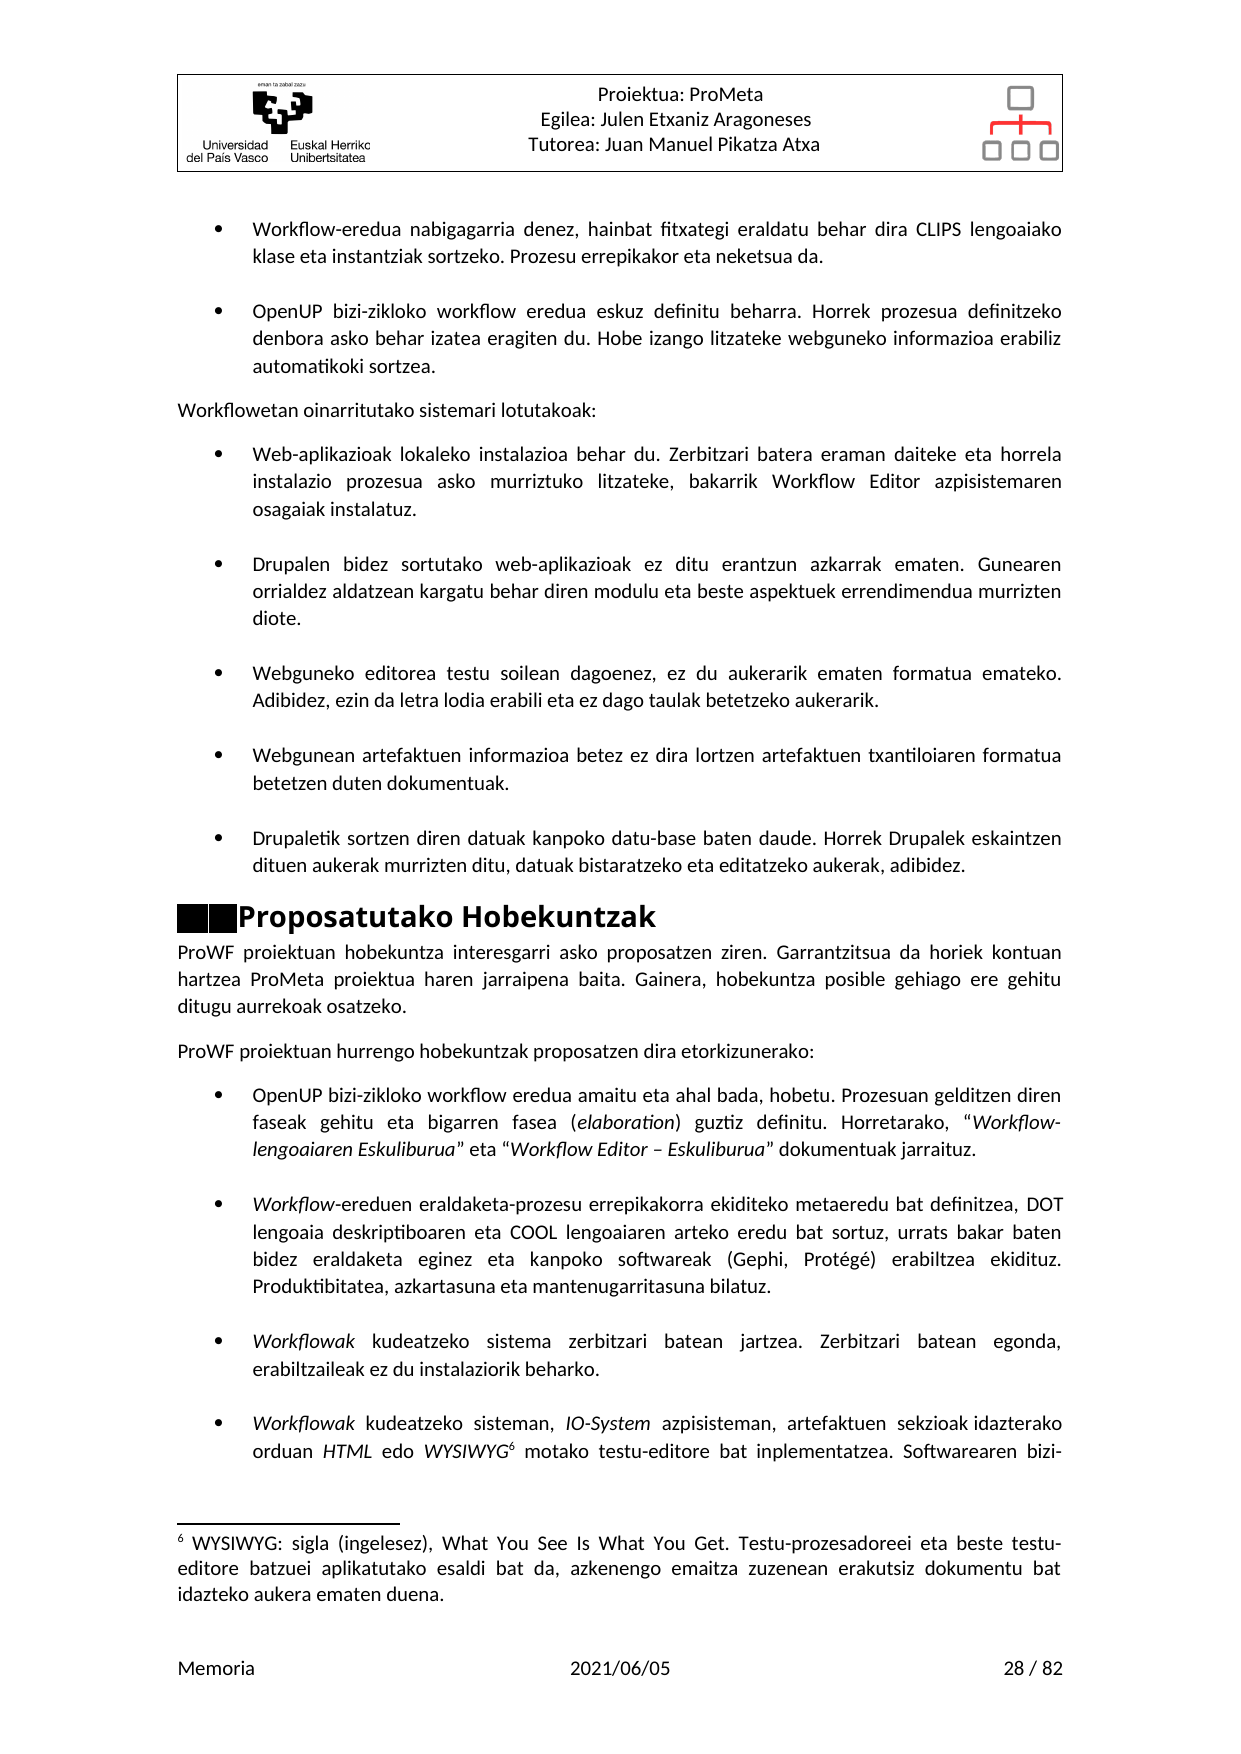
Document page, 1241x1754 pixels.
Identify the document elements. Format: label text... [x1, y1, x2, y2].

list Webguneko editorea testu soilean dagoenez, ez du aukerarik ematen formatua emateko. Adibidez, ezin da letra lodia erabili eta ez dago taulak betetzeko aukerarik. [215, 660, 1063, 713]
list OpenUP bizi-zikloko workflow eredua amaitu eta ahal bada, hobetu. Prozesuan gelditzen diren faseak gehitu eta bigarren fasea (elaboration) guztiz definitu. Horretarako, “Workflow-lengoaiaren Eskuliburua” eta “Workflow Editor – Eskuliburua” dokumentuak jarraituz. [215, 1082, 1063, 1162]
picture [182, 80, 370, 162]
text ProWF proiektuan hurrengo hobekuntzak proposatzen dira etorkizunerako: [177, 1038, 1063, 1063]
list Workflow-eredua nabigagarria denez, hainbat fitxategi eraldatu behar dira CLIPS lengoaiako klase eta instantziak sortzeko. Prozesu errepikakor eta neketsua da. [215, 216, 1063, 269]
list Web-aplikazioak lokaleko instalazioa behar du. Zerbitzari batera eraman daiteke eta horrela instalazio prozesua asko murriztuko litzateke, bakarrik Workflow Editor azpisistemaren osagaiak instalatuz. [215, 441, 1063, 521]
subtitle Proposatutako Hobekuntzak [177, 896, 1063, 936]
picture [978, 80, 1060, 162]
list Workflowak kudeatzeko sistema zerbitzari batean jartzea. Zerbitzari batean egonda, erabiltzaileak ez du instalaziorik beharko. [215, 1328, 1063, 1381]
list Webgunean artefaktuen informazioa betez ez dira lortzen artefaktuen txantiloiaren formatua betetzen duten dokumentuak. [215, 742, 1063, 795]
list Workflow-ereduen eraldaketa-prozesu errepikakorra ekiditeko metaeredu bat definitzea, DOT lengoaia deskriptiboaren eta COOL lengoaiaren arteko eredu bat sortuz, urrats bakar baten bidez eraldaketa eginez eta kanpoko softwareak (Gephi, Protégé) erabiltzea ekidituz. Produktibitatea, azkartasuna eta mantenugarritasuna bilatuz. [215, 1191, 1063, 1299]
list Drupalen bidez sortutako web-aplikazioak ez ditu erantzun azkarrak ematen. Gunearen orrialdez aldatzean kargatu behar diren modulu eta beste aspektuek errendimendua murrizten diote. [215, 551, 1063, 631]
text Workflowetan oinarritutako sistemari lotutakoak: [177, 397, 1063, 422]
list Drupaletik sortzen diren datuak kanpoko datu-base baten daude. Horrek Drupalek eskaintzen dituen aukerak murrizten ditu, datuak bistaratzeko eta editatzeko aukerak, adibidez. [215, 825, 1063, 877]
list OpenUP bizi-zikloko workflow eredua eskuz definitu beharra. Horrek prozesua definitzeko denbora asko behar izatea eragiten du. Hobe izango litzateke webguneko informazioa erabiliz automatikoki sortzea. [215, 298, 1063, 378]
text ProWF proiektuan hobekuntza interesgarri asko proposatzen ziren. Garrantzitsua da horiek kontuan hartzea ProMeta proiektua haren jarraipena baita. Gainera, hobekuntza posible gehiago ere gehitu ditugu aurrekoak osatzeko. [177, 939, 1063, 1019]
